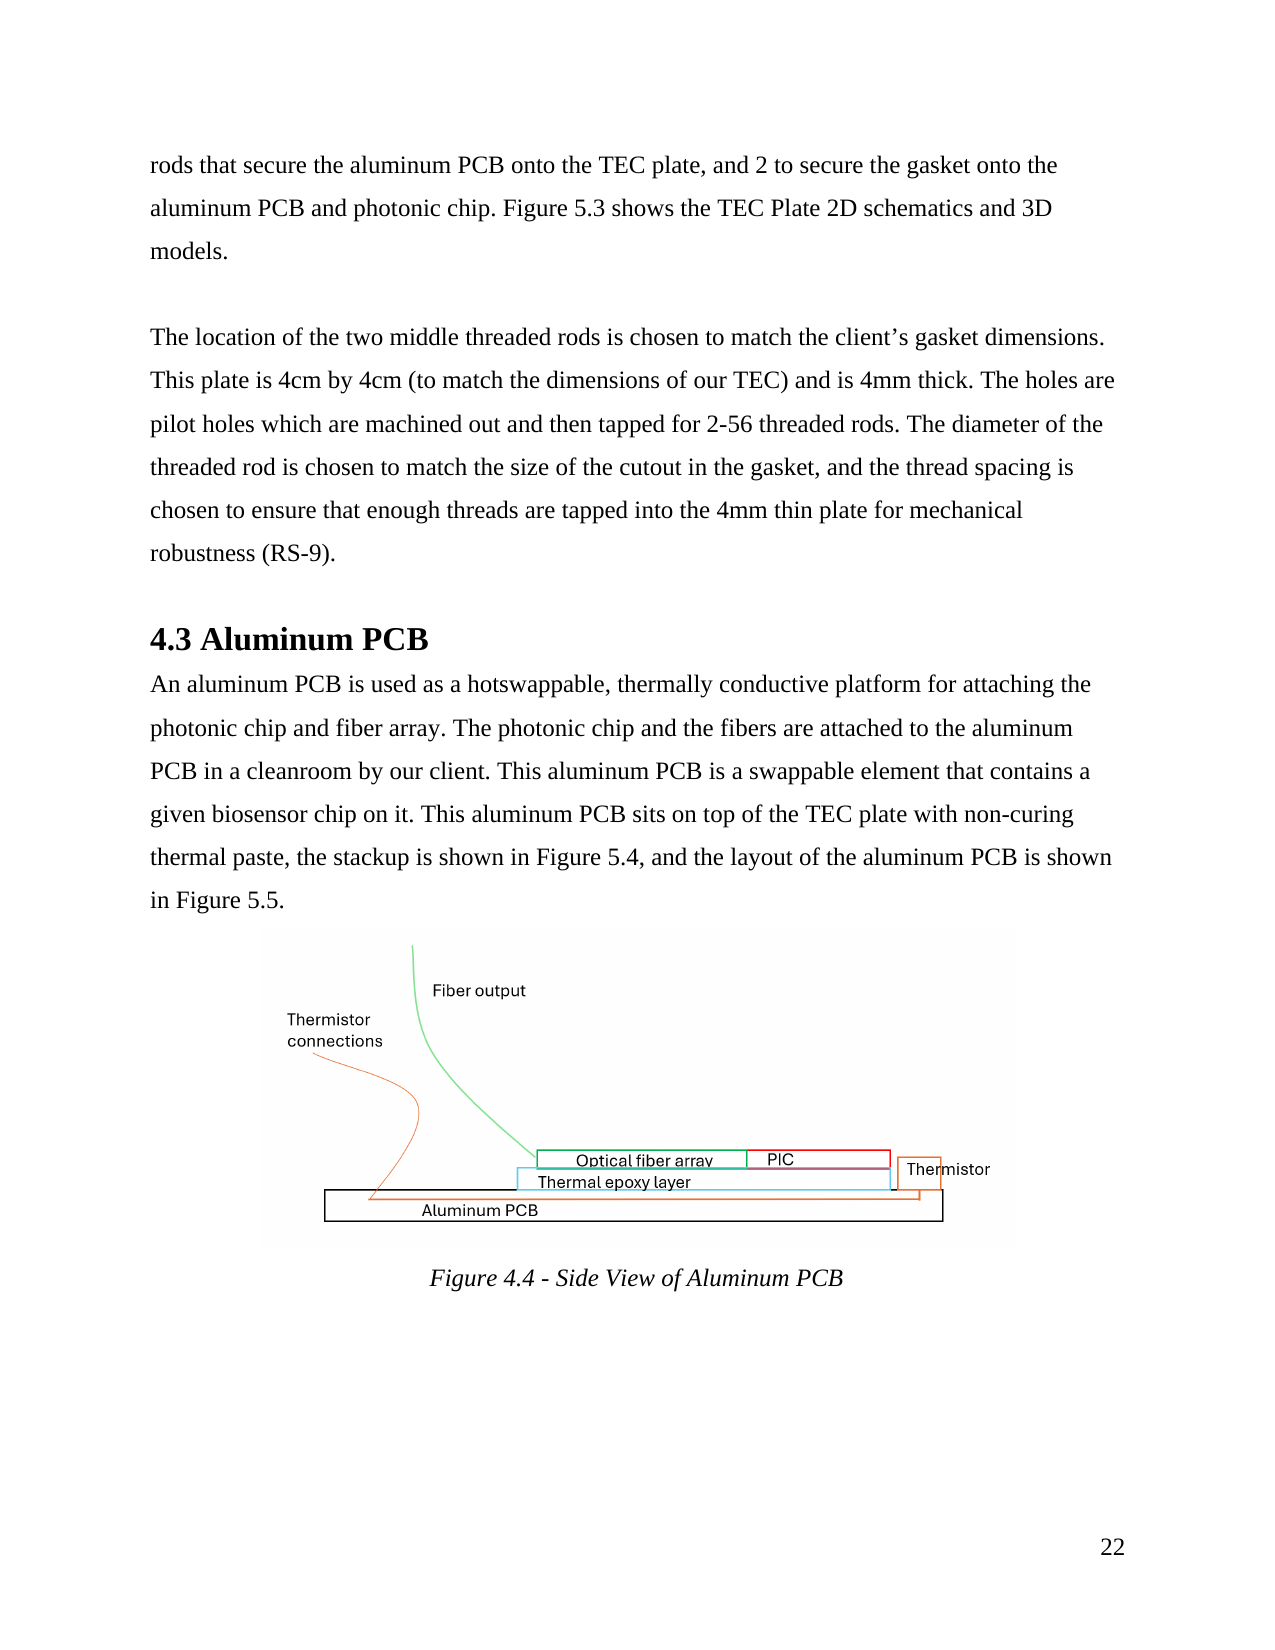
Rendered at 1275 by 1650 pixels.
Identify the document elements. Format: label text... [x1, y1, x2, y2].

text The location of the two middle threaded rods is chosen to match the client’s gasket dimensions. This plate is 4cm by 4cm (to match the dimensions of our TEC) and is 4mm thick. The holes are pilot holes which are machined out and then tapped for 2-56 threaded rods. The diameter of the threaded rod is chosen to match the size of the cutout in the gasket, and the thread spacing is chosen to ensure that enough threads are tapped into the 4mm thin plate for mechanical robustness (RS-9). [150, 322, 1125, 567]
subtitle 4.3 Aluminum PCB [150, 619, 1125, 657]
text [150, 150, 1125, 265]
picture [259, 928, 1017, 1249]
text Figure 4.4 - Side View of Aluminum PCB [150, 1263, 1125, 1292]
text An aluminum PCB is used as a hotswappable, thermally conductive platform for attaching the photonic chip and fiber array. The photonic chip and the fibers are attached to the aluminum PCB in a cleanroom by our client. This aluminum PCB is a swappable element that contains a given biosensor chip on it. This aluminum PCB sits on top of the TEC plate with non-curing thermal paste, the stackup is shown in Figure 5.4, and the layout of the aluminum PCB is shown in Figure 5.5. [150, 669, 1125, 914]
